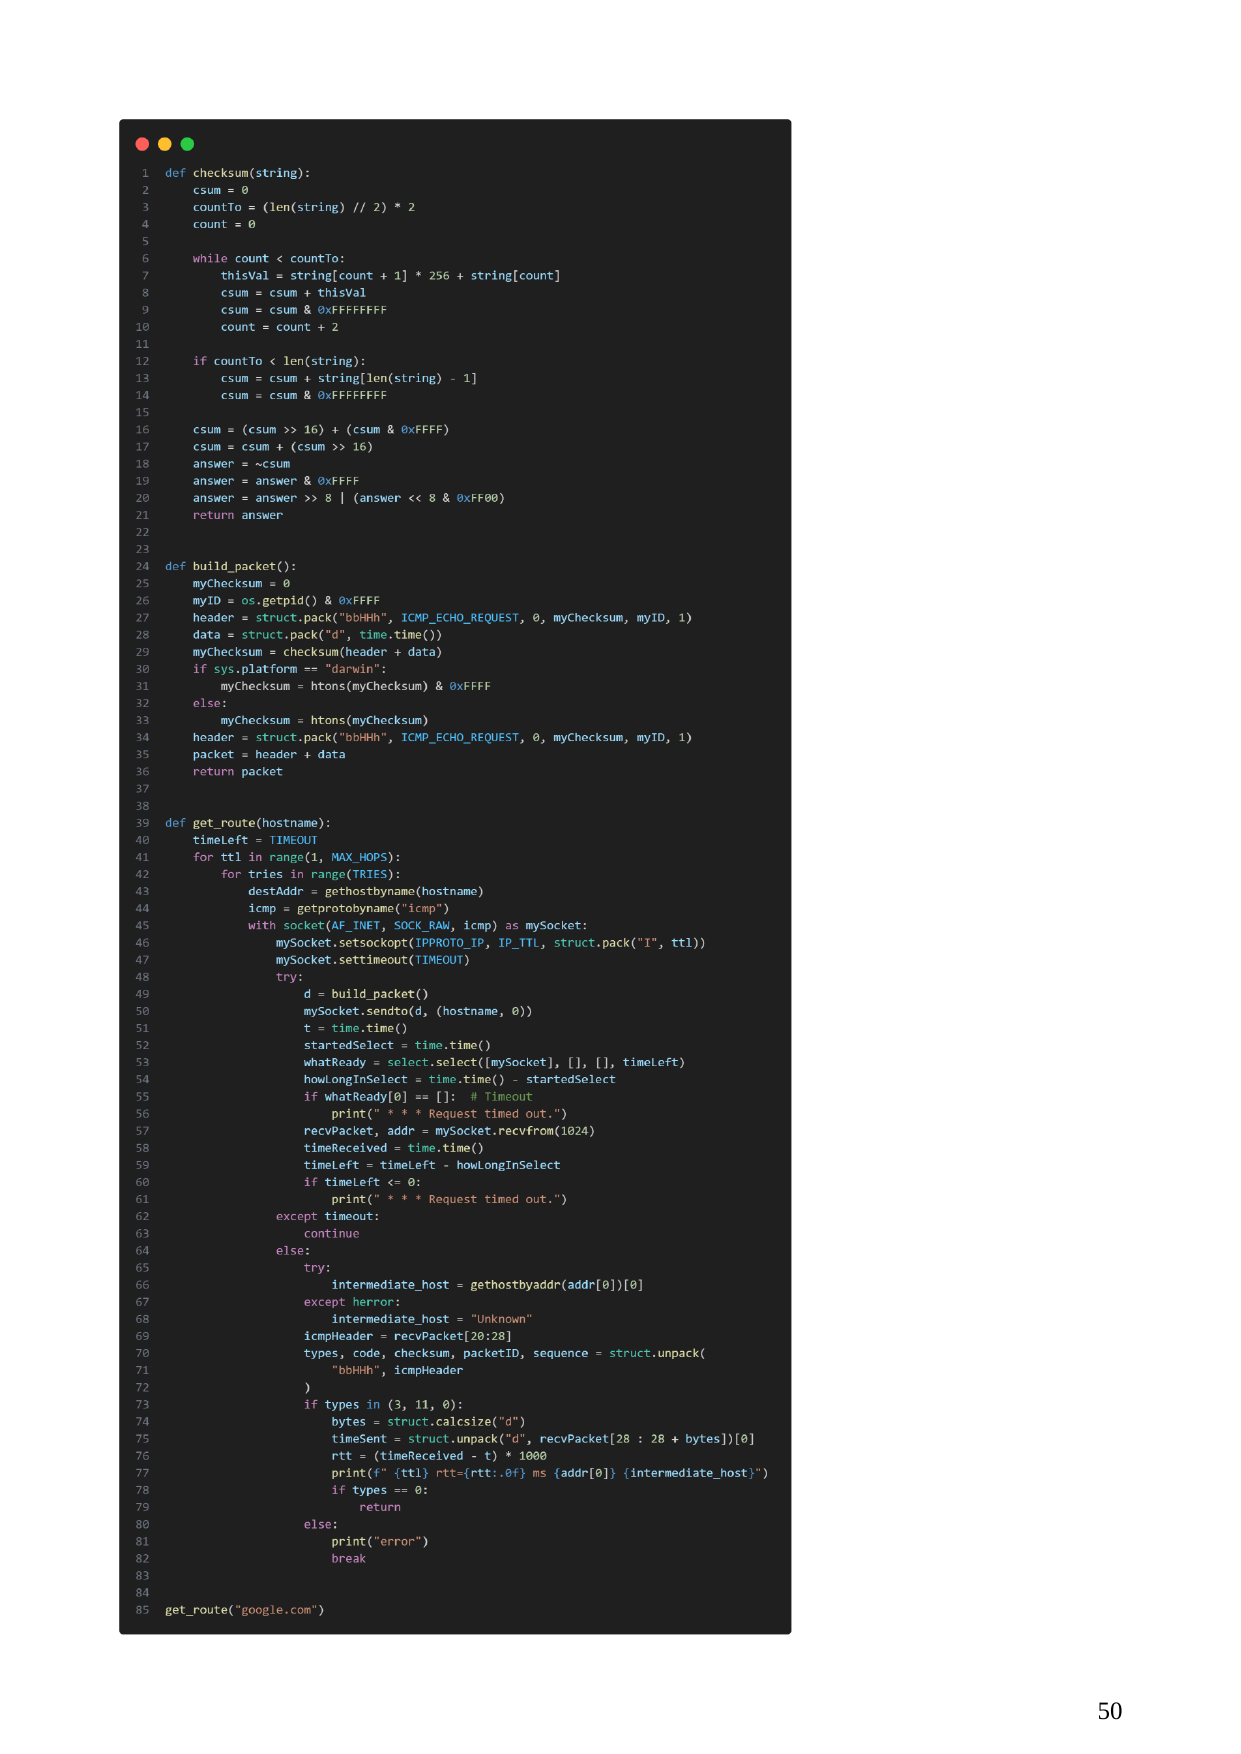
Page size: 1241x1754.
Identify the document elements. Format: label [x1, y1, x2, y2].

picture [118, 118, 792, 1635]
